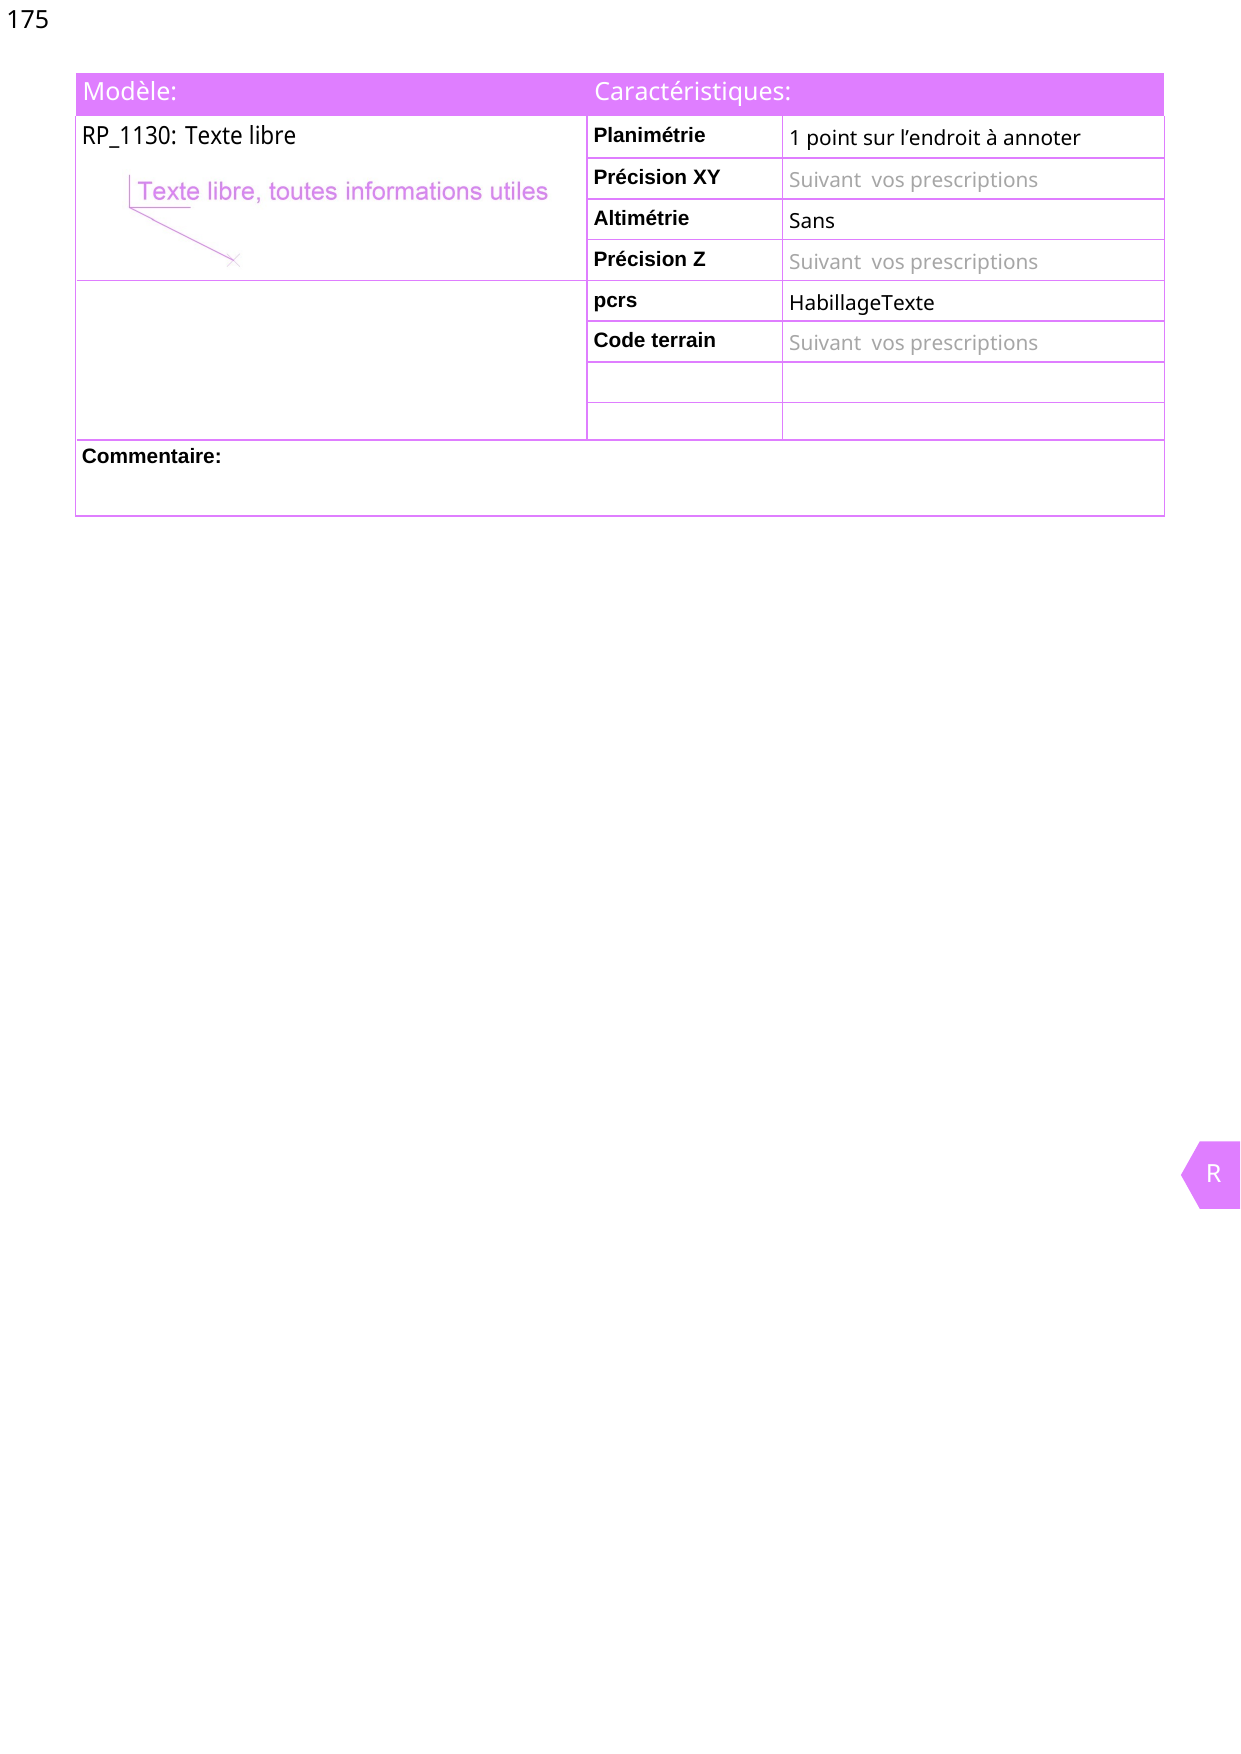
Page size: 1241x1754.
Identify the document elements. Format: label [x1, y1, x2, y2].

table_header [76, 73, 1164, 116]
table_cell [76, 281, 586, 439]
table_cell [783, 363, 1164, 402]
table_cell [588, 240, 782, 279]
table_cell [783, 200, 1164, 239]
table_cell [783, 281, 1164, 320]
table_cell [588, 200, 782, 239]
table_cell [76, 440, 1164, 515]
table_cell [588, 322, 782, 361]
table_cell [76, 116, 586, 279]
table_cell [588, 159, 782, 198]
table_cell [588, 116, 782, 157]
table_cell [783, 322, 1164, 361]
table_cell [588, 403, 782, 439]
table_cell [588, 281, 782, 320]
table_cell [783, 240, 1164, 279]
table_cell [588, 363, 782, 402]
picture [122, 169, 553, 270]
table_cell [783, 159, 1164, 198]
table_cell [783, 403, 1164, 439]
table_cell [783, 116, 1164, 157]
